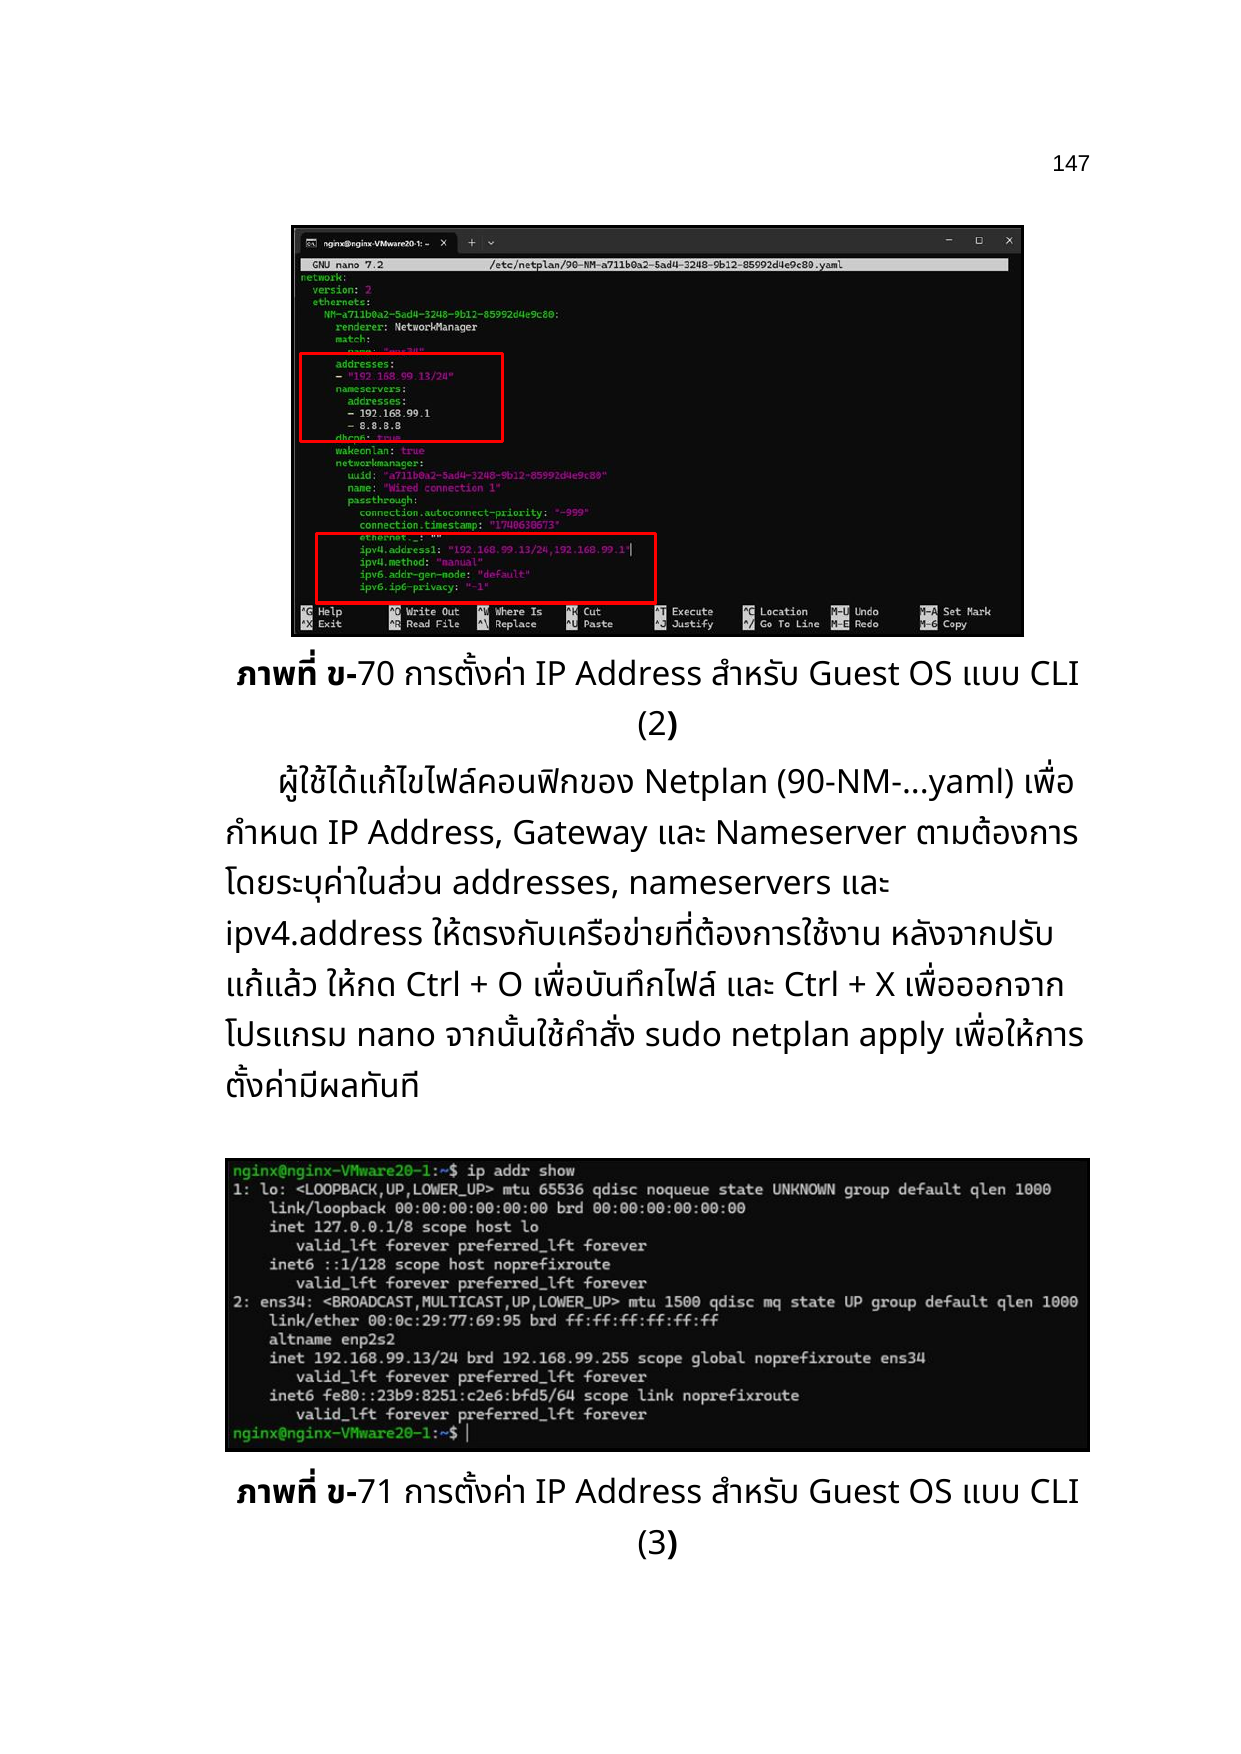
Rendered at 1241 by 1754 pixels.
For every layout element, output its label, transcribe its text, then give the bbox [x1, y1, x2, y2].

picture [294, 228, 1021, 634]
text ผู้ใช้ได้แก้ไขไฟล์คอนฟิกของ Netplan (90-NM-...yaml) เพื่อกำหนด IP Address, Gateway และ Nameserver ตามต้องการ โดยระบุค่าในส่วน addresses, nameservers และ ipv4.address ให้ตรงกับเครือข่ายที่ต้องการใช้งาน หลังจากปรับแก้แล้ว ให้กด Ctrl + O เพื่อบันทึกไฟล์ และ Ctrl + X เพื่อออกจากโปรแกรม nano จากนั้นใช้คำสั่ง sudo netplan apply เพื่อให้การตั้งค่ามีผลทันที [225, 758, 1090, 1112]
picture [228, 1161, 1087, 1448]
